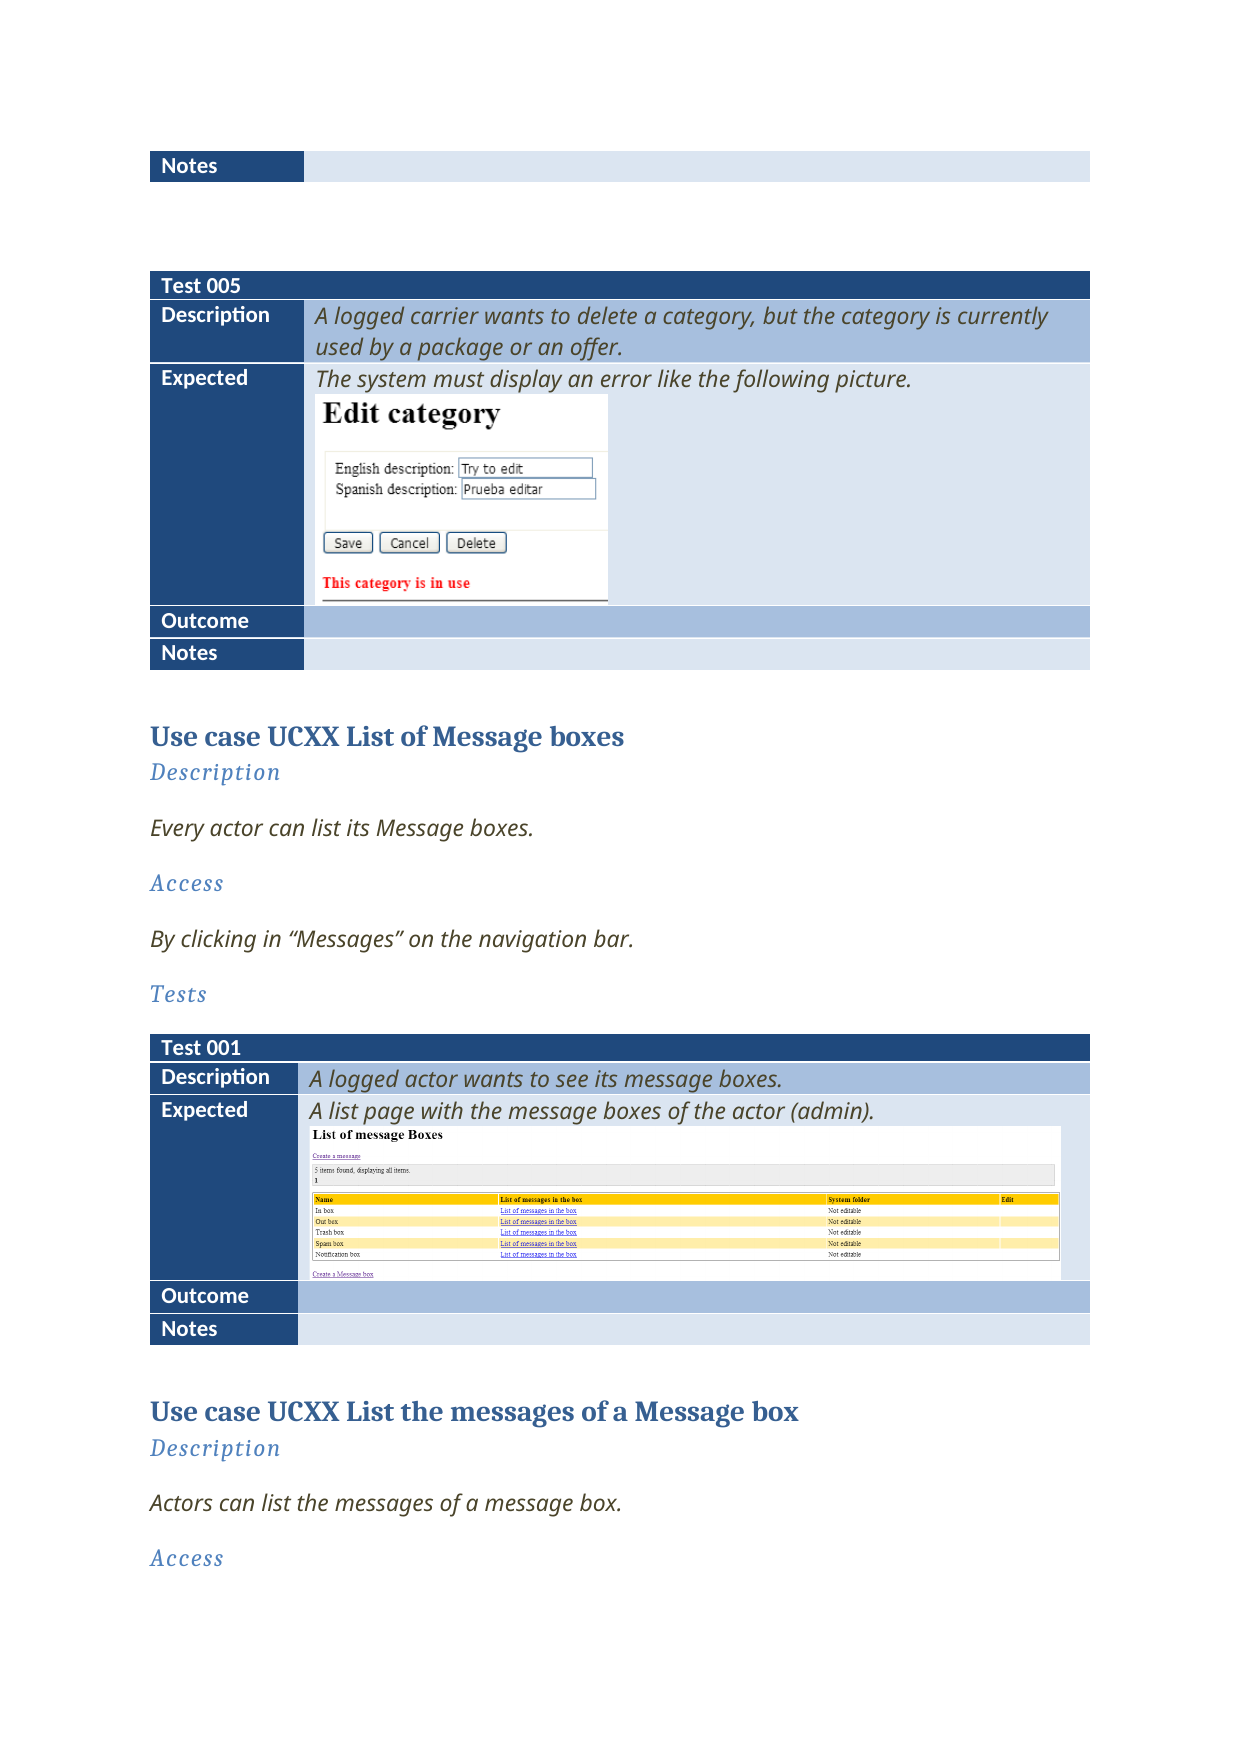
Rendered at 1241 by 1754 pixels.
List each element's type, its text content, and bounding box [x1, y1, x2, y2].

text By clicking in “Messages” on the navigation bar. [150, 923, 1090, 954]
table_cell Notes [150, 639, 304, 670]
table_cell Description [150, 300, 304, 362]
table_cell A logged actor wants to see its message boxes. [298, 1063, 1090, 1094]
table_cell [298, 1281, 1090, 1313]
subtitle Use case UCXX List of Message boxes [150, 720, 1090, 753]
subtitle Access [150, 869, 1090, 898]
table_cell Expected [150, 364, 304, 605]
table_cell A list page with the message boxes of the actor (admin). [298, 1095, 1090, 1280]
table_cell A logged carrier wants to delete a category, but the category is currently used by a package or an offer. [304, 300, 1090, 362]
table_cell [304, 639, 1090, 670]
table_cell [304, 606, 1090, 637]
picture [309, 1126, 1061, 1281]
table_cell Notes [150, 151, 304, 182]
text Actors can list the messages of a message box. [150, 1487, 1090, 1518]
table_cell Outcome [150, 1281, 298, 1313]
text Every actor can list its Message boxes. [150, 812, 1090, 843]
table_cell Outcome [150, 606, 304, 637]
subtitle Description [150, 758, 1090, 787]
subtitle Description [150, 1433, 1090, 1462]
table_cell [304, 151, 1090, 182]
picture [315, 394, 608, 606]
table_cell [298, 1314, 1090, 1345]
table_cell Notes [150, 1314, 298, 1345]
table_cell The system must display an error like the following picture. [304, 364, 1090, 605]
subtitle Access [150, 1544, 1090, 1573]
table_header Test 005 [150, 271, 1090, 299]
table_cell Expected [150, 1095, 298, 1280]
table_cell Description [150, 1063, 298, 1094]
table_header Test 001 [150, 1034, 1090, 1061]
subtitle Use case UCXX List the messages of a Message box [150, 1395, 1090, 1428]
subtitle Tests [150, 979, 1090, 1008]
